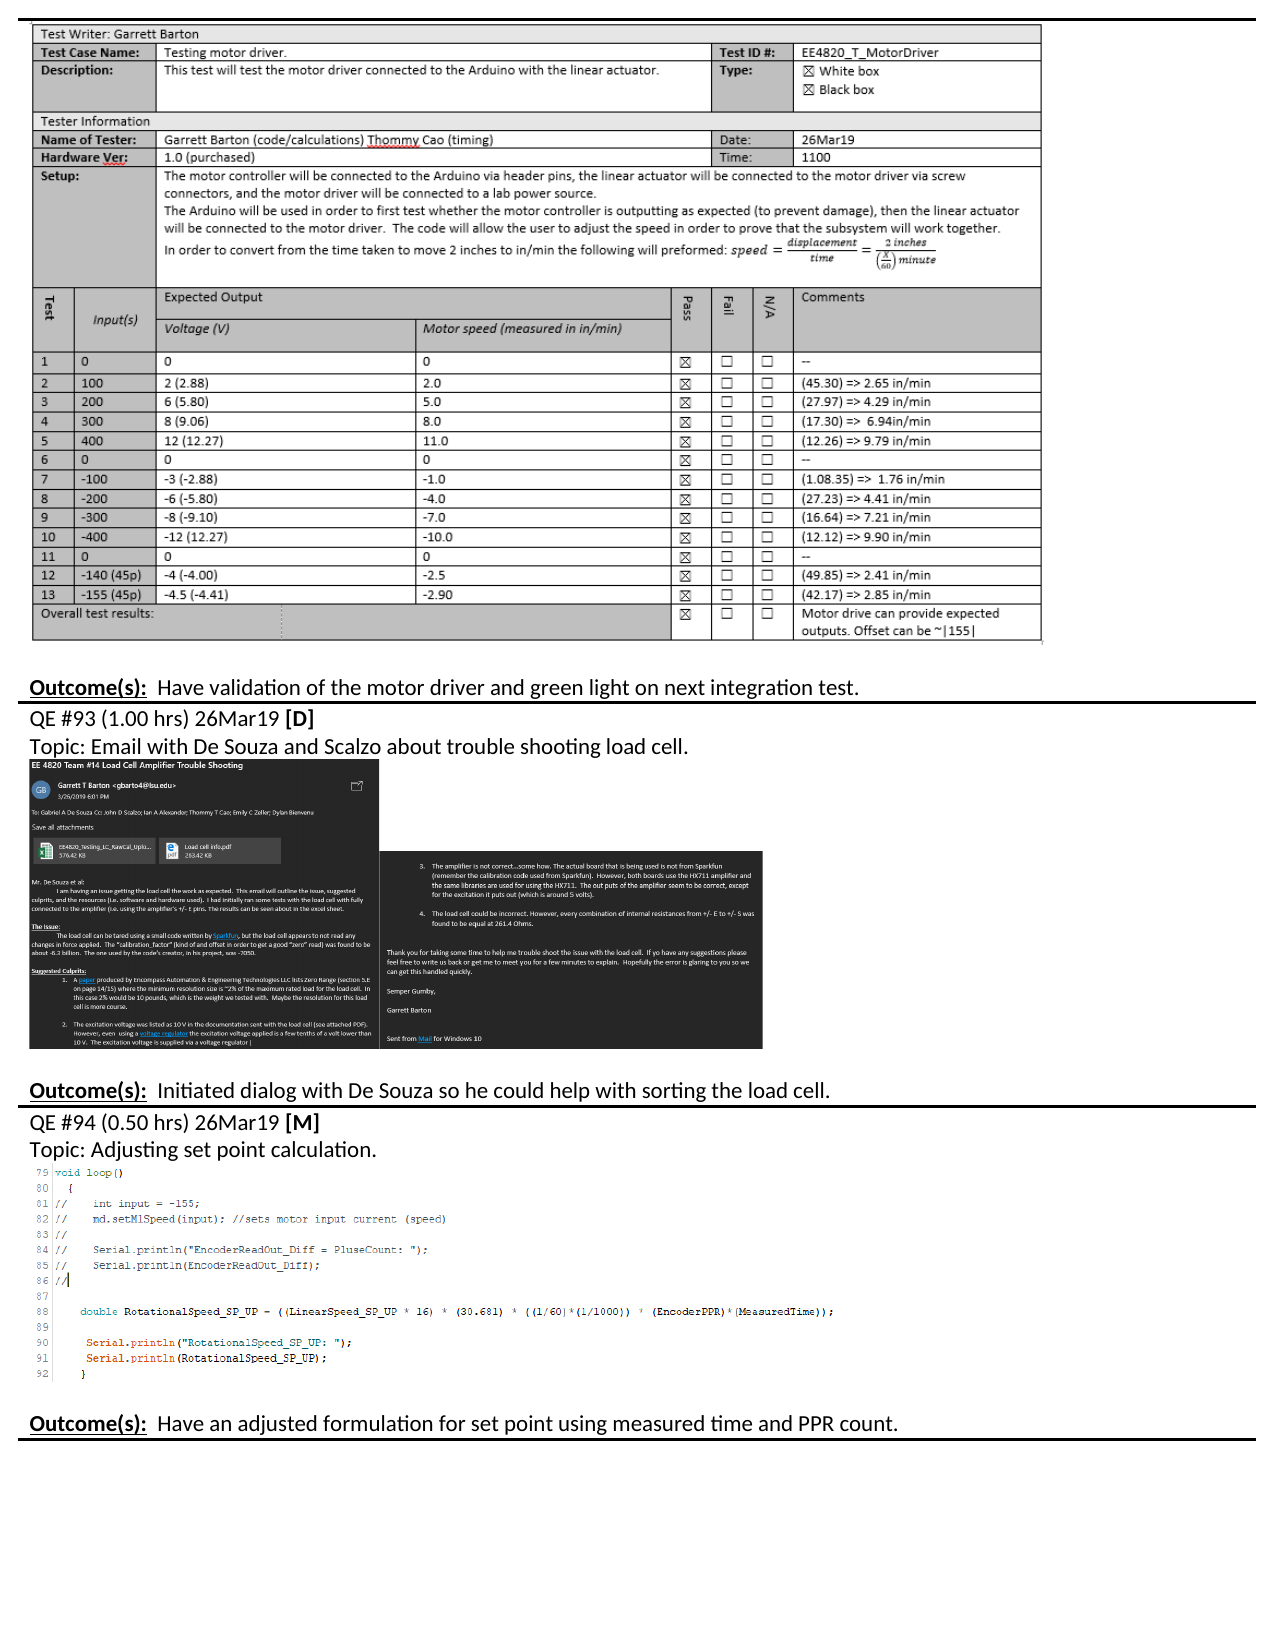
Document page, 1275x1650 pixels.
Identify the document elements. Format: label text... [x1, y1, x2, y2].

table_cell QE #94 (0.50 hrs) 26Mar19 [M] Topic: Adjusting set point calculation. Outcome(s): Have an adjusted formulation for set point using measured time and PPR count. [18, 1108, 1256, 1438]
picture [29, 1163, 842, 1382]
picture [29, 21, 1044, 645]
table_cell QE #93 (1.00 hrs) 26Mar19 [D] Topic: Email with De Souza and Scalzo about trouble shooting load cell. Outcome(s): Initiated dialog with De Souza so he could help with sorting the load cell. [18, 704, 1256, 1104]
picture [29, 759, 763, 1049]
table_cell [18, 21, 1256, 701]
